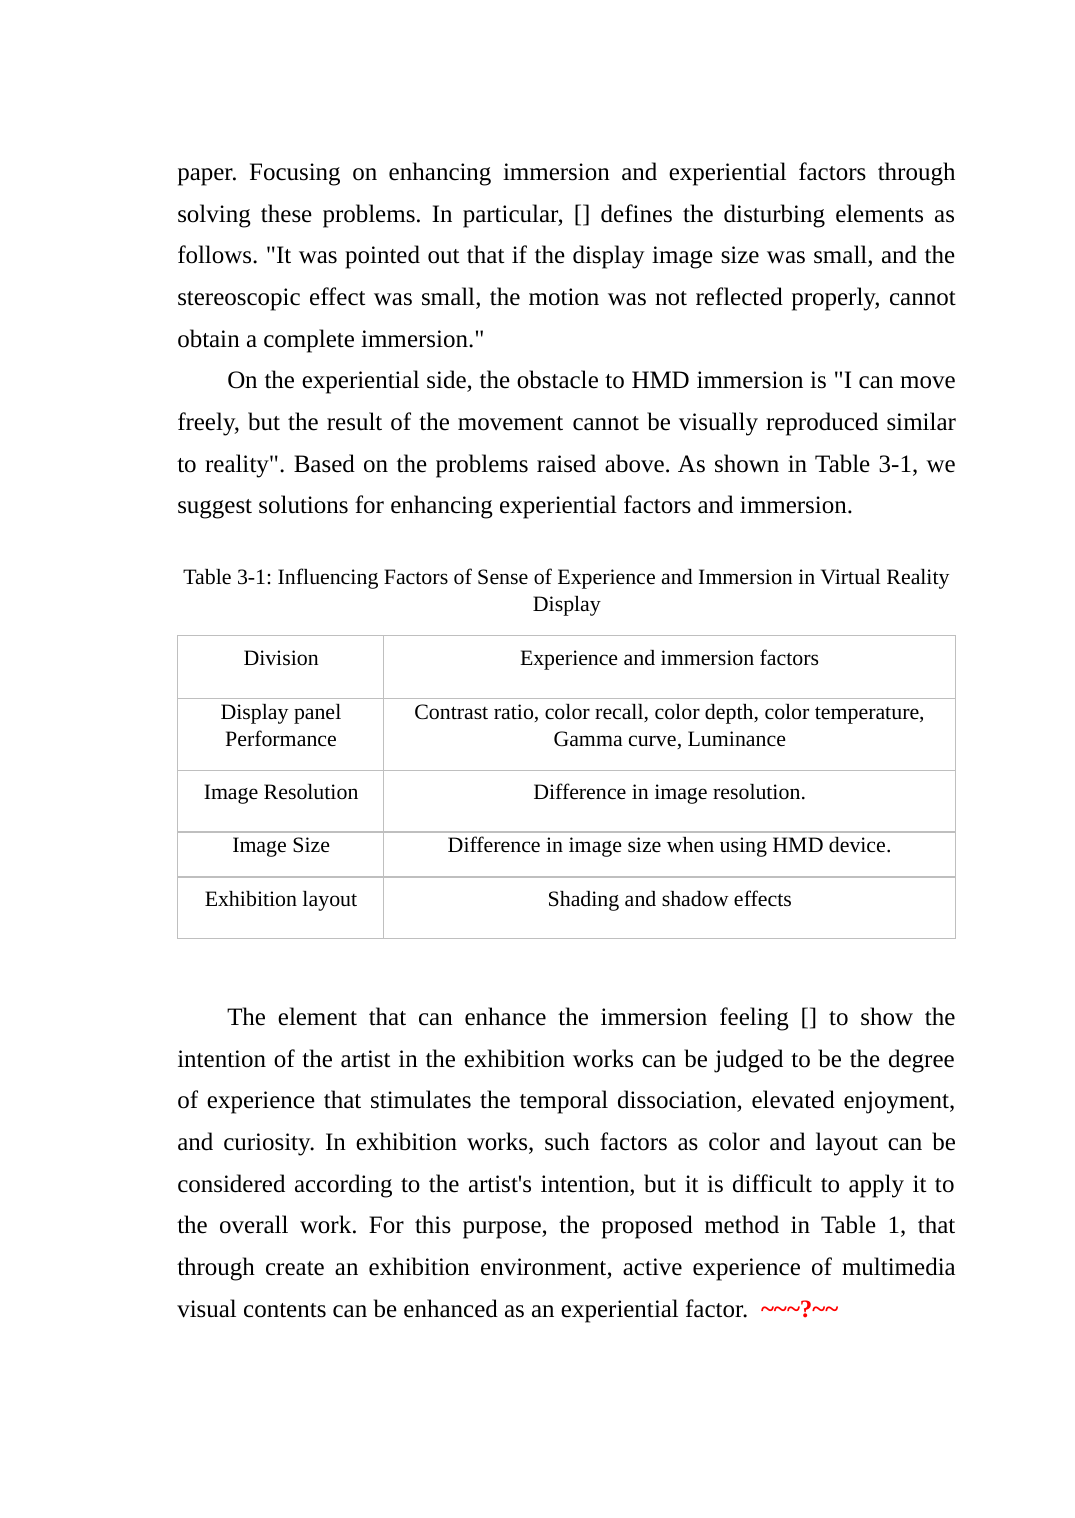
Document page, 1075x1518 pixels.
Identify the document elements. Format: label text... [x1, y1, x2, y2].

text On the experiential side, the obstacle to HMD immersion is "I can move freely, but the result of the movement cannot be visually reproduced similar to reality". Based on the problems raised above. As shown in Table 3-1, we suggest solutions for enhancing experiential factors and immersion. [177, 355, 956, 522]
table_cell Contrast ratio, color recall, color depth, color temperature, Gamma curve, Luminance [384, 699, 955, 770]
table_cell Display panel Performance [178, 699, 383, 770]
table_cell Exhibition layout [178, 878, 383, 938]
table_header Division [178, 636, 383, 698]
table_cell Image Resolution [178, 771, 383, 831]
table_header Experience and immersion factors [384, 636, 955, 698]
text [177, 147, 956, 355]
table_cell Image Size [178, 833, 383, 876]
text Table 3-1: Influencing Factors of Sense of Experience and Immersion in Virtual Reality Display [177, 564, 956, 616]
table_cell Difference in image size when using HMD device. [384, 833, 955, 876]
text The element that can enhance the immersion feeling [] to show the intention of the artist in the exhibition works can be judged to be the degree of experience that stimulates the temporal dissociation, elevated enjoyment, and curiosity. In exhibition works, such factors as color and layout can be considered according to the artist's intention, but it is difficult to apply it to the overall work. For this purpose, the proposed method in Table 1, that through create an exhibition environment, active experience of multimedia visual contents can be enhanced as an experiential factor. ~~~?~~ [177, 992, 956, 1326]
table_cell Shading and shadow effects [384, 878, 955, 938]
table_cell Difference in image resolution. [384, 771, 955, 831]
